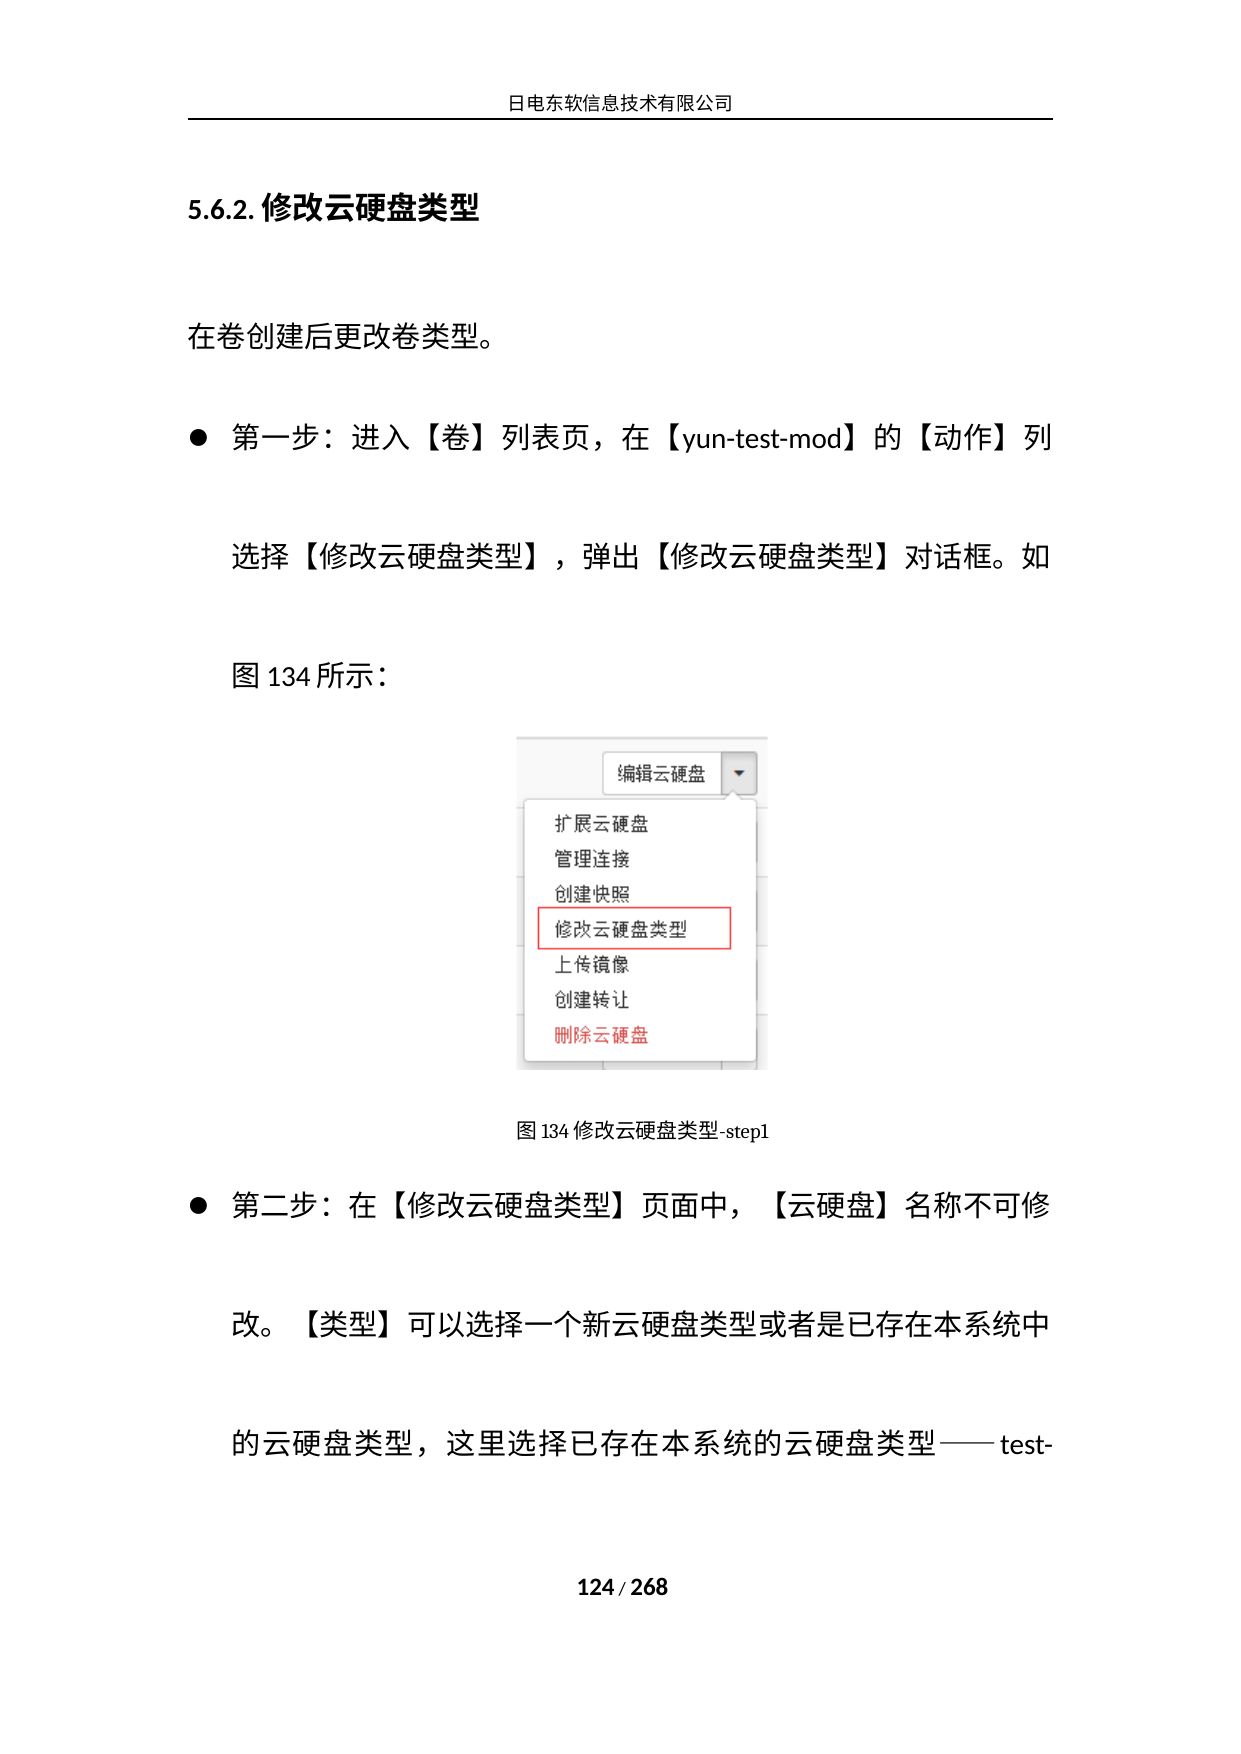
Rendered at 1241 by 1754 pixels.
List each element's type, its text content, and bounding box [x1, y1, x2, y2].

list 第一步：进入【卷】列表页，在【yun-test-mod】的【动作】列选择【修改云硬盘类型】，弹出【修改云硬盘类型】对话框。如图134所示： [187, 396, 1053, 713]
text 在卷创建后更改卷类型。 [187, 295, 1053, 374]
picture [516, 734, 768, 1070]
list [187, 1164, 1053, 1482]
subtitle 修改云硬盘类型 [187, 166, 1053, 245]
text 图 134修改云硬盘类型-step1 [231, 1109, 1053, 1149]
